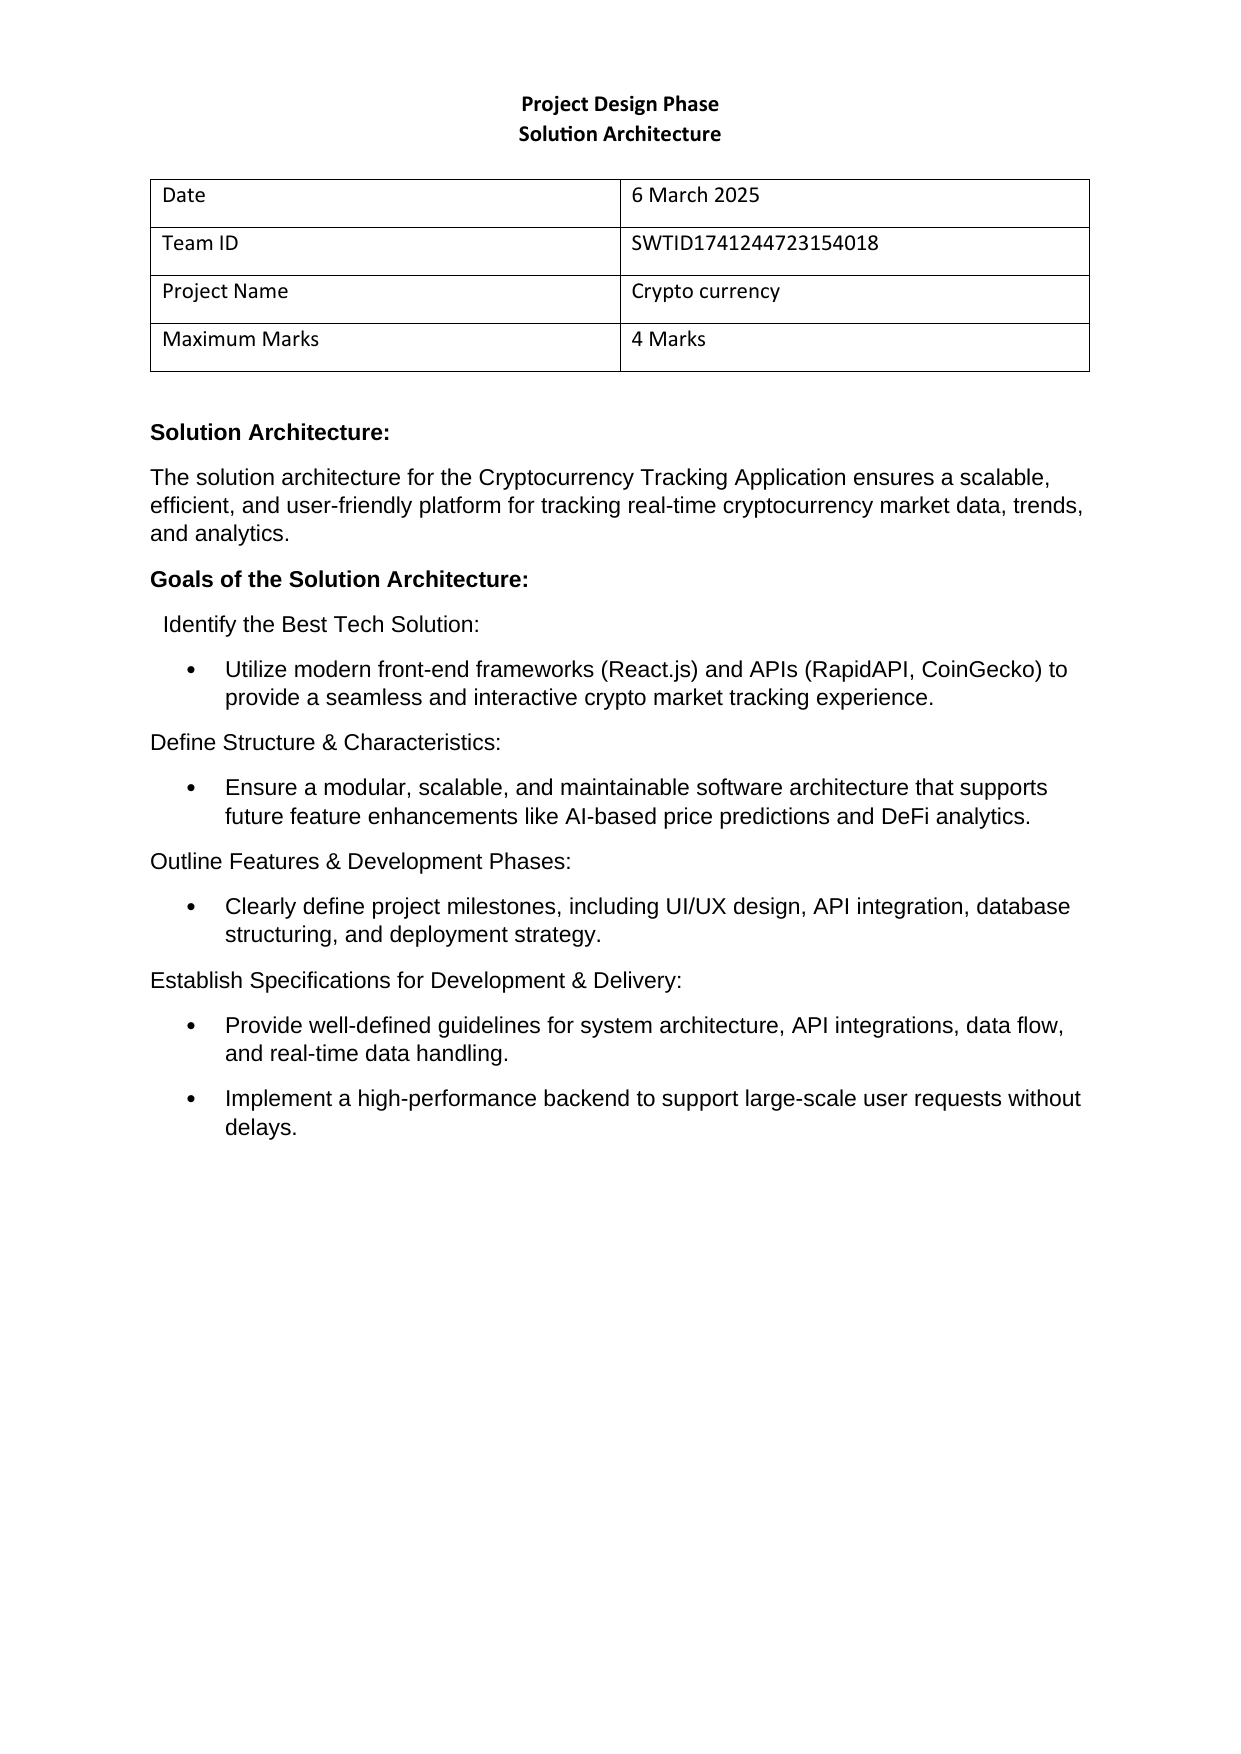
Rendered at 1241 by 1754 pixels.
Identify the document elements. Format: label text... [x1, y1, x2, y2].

table_cell Crypto currency [621, 276, 1089, 323]
text Establish Specifications for Development & Delivery: [150, 967, 1090, 993]
text Outline Features & Development Phases: [150, 848, 1090, 874]
table_header Date [151, 180, 620, 227]
table_cell 4 Marks [621, 324, 1089, 371]
text Solution Architecture [150, 119, 1090, 147]
text Goals of the Solution Architecture: [150, 566, 1090, 592]
list Ensure a modular, scalable, and maintainable software architecture that supports future feature enhancements like AI-based price predictions and DeFi analytics. [187, 774, 1090, 829]
text Solution Architecture: [150, 418, 1090, 445]
text The solution architecture for the Cryptocurrency Tracking Application ensures a scalable, efficient, and user-friendly platform for tracking real-time cryptocurrency market data, trends, and analytics. [150, 463, 1090, 547]
text Project Design Phase [150, 89, 1090, 117]
table_cell Maximum Marks [151, 324, 620, 371]
list Provide well-defined guidelines for system architecture, API integrations, data flow, and real-time data handling. [187, 1012, 1090, 1066]
list Implement a high-performance backend to support large-scale user requests without delays. [187, 1085, 1090, 1140]
text Define Structure & Characteristics: [150, 729, 1090, 756]
text Identify the Best Tech Solution: [150, 611, 1090, 637]
list Utilize modern front-end frameworks (React.js) and APIs (RapidAPI, CoinGecko) to provide a seamless and interactive crypto market tracking experience. [187, 656, 1090, 711]
table_header 6 March 2025 [621, 180, 1089, 227]
table_cell Team ID [151, 228, 620, 275]
table_cell SWTID1741244723154018 [621, 228, 1089, 275]
list Clearly define project milestones, including UI/UX design, API integration, database structuring, and deployment strategy. [187, 893, 1090, 948]
table_cell Project Name [151, 276, 620, 323]
